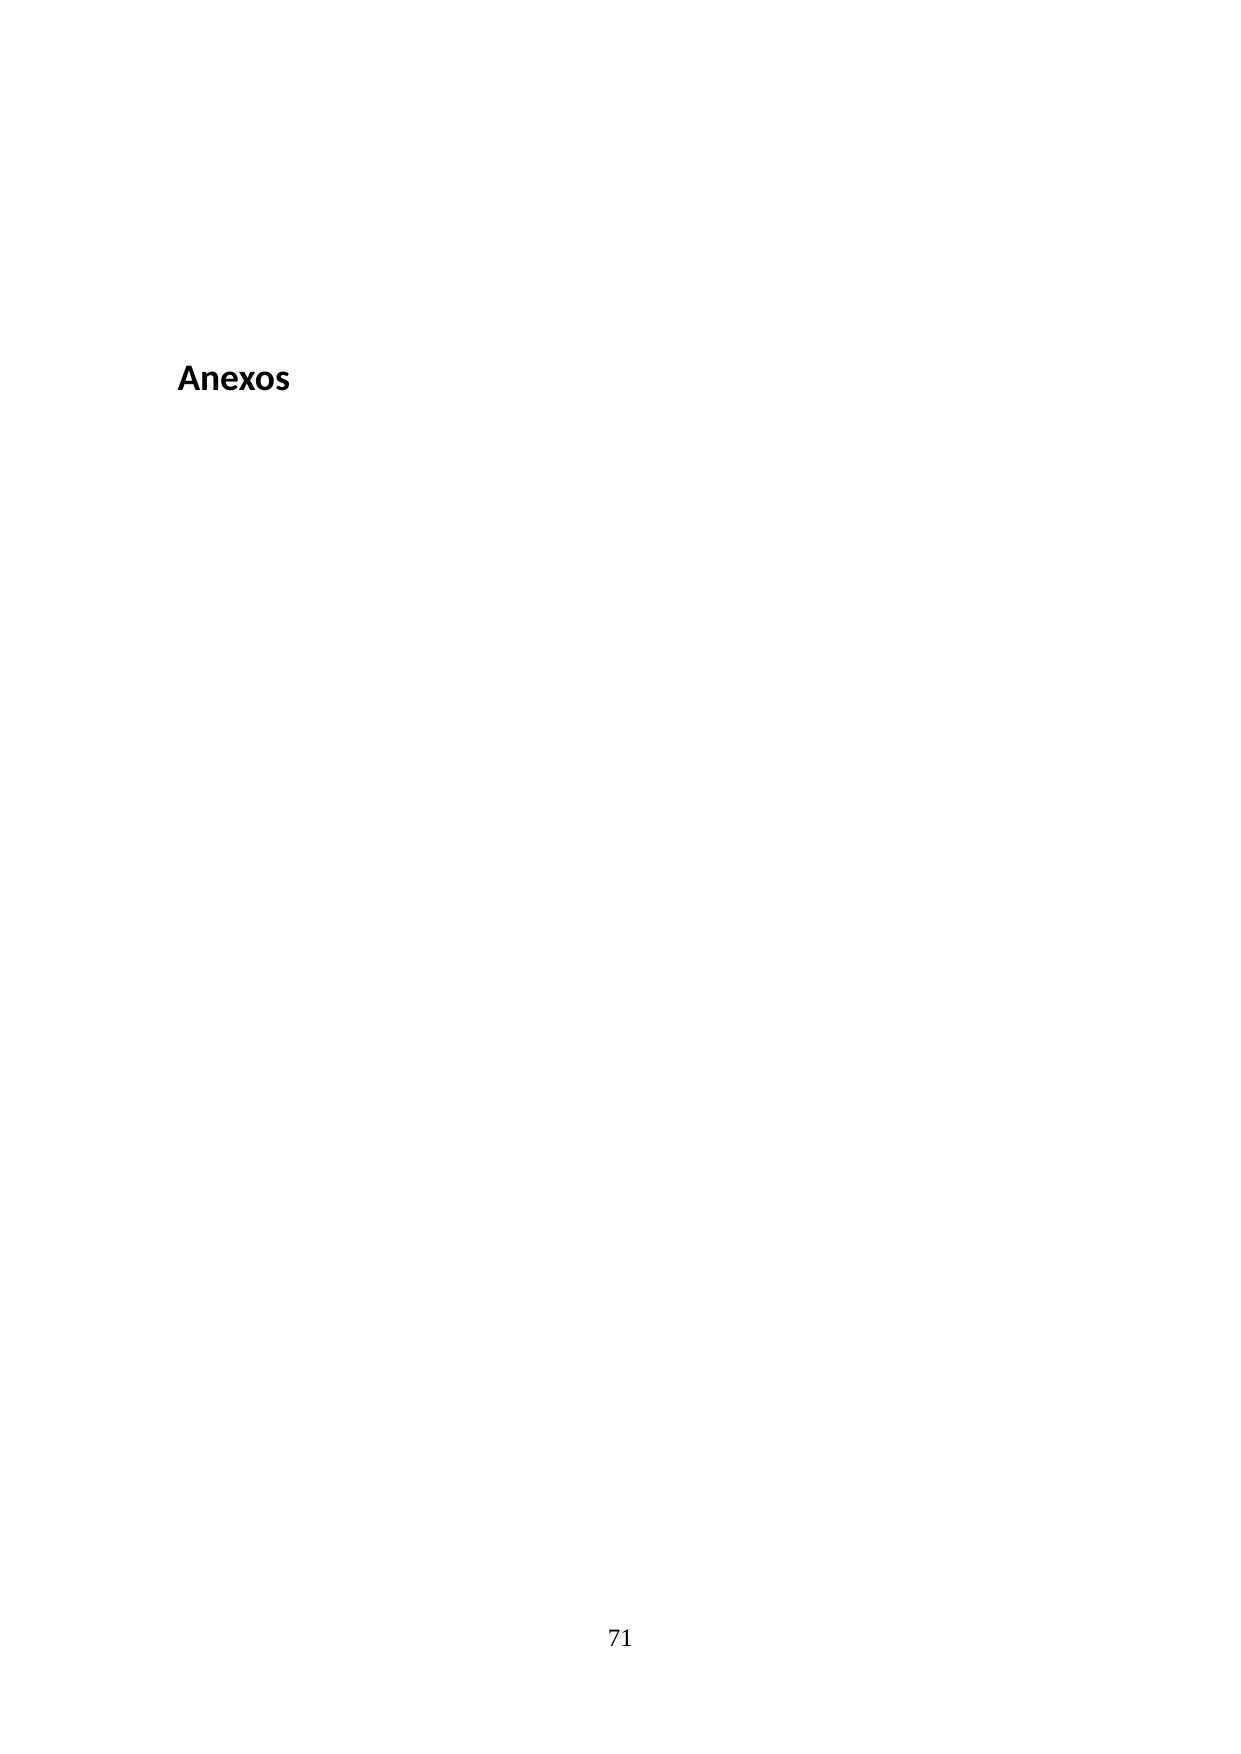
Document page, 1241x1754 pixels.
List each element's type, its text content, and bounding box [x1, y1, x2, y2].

subtitle Anexos [177, 354, 1063, 400]
